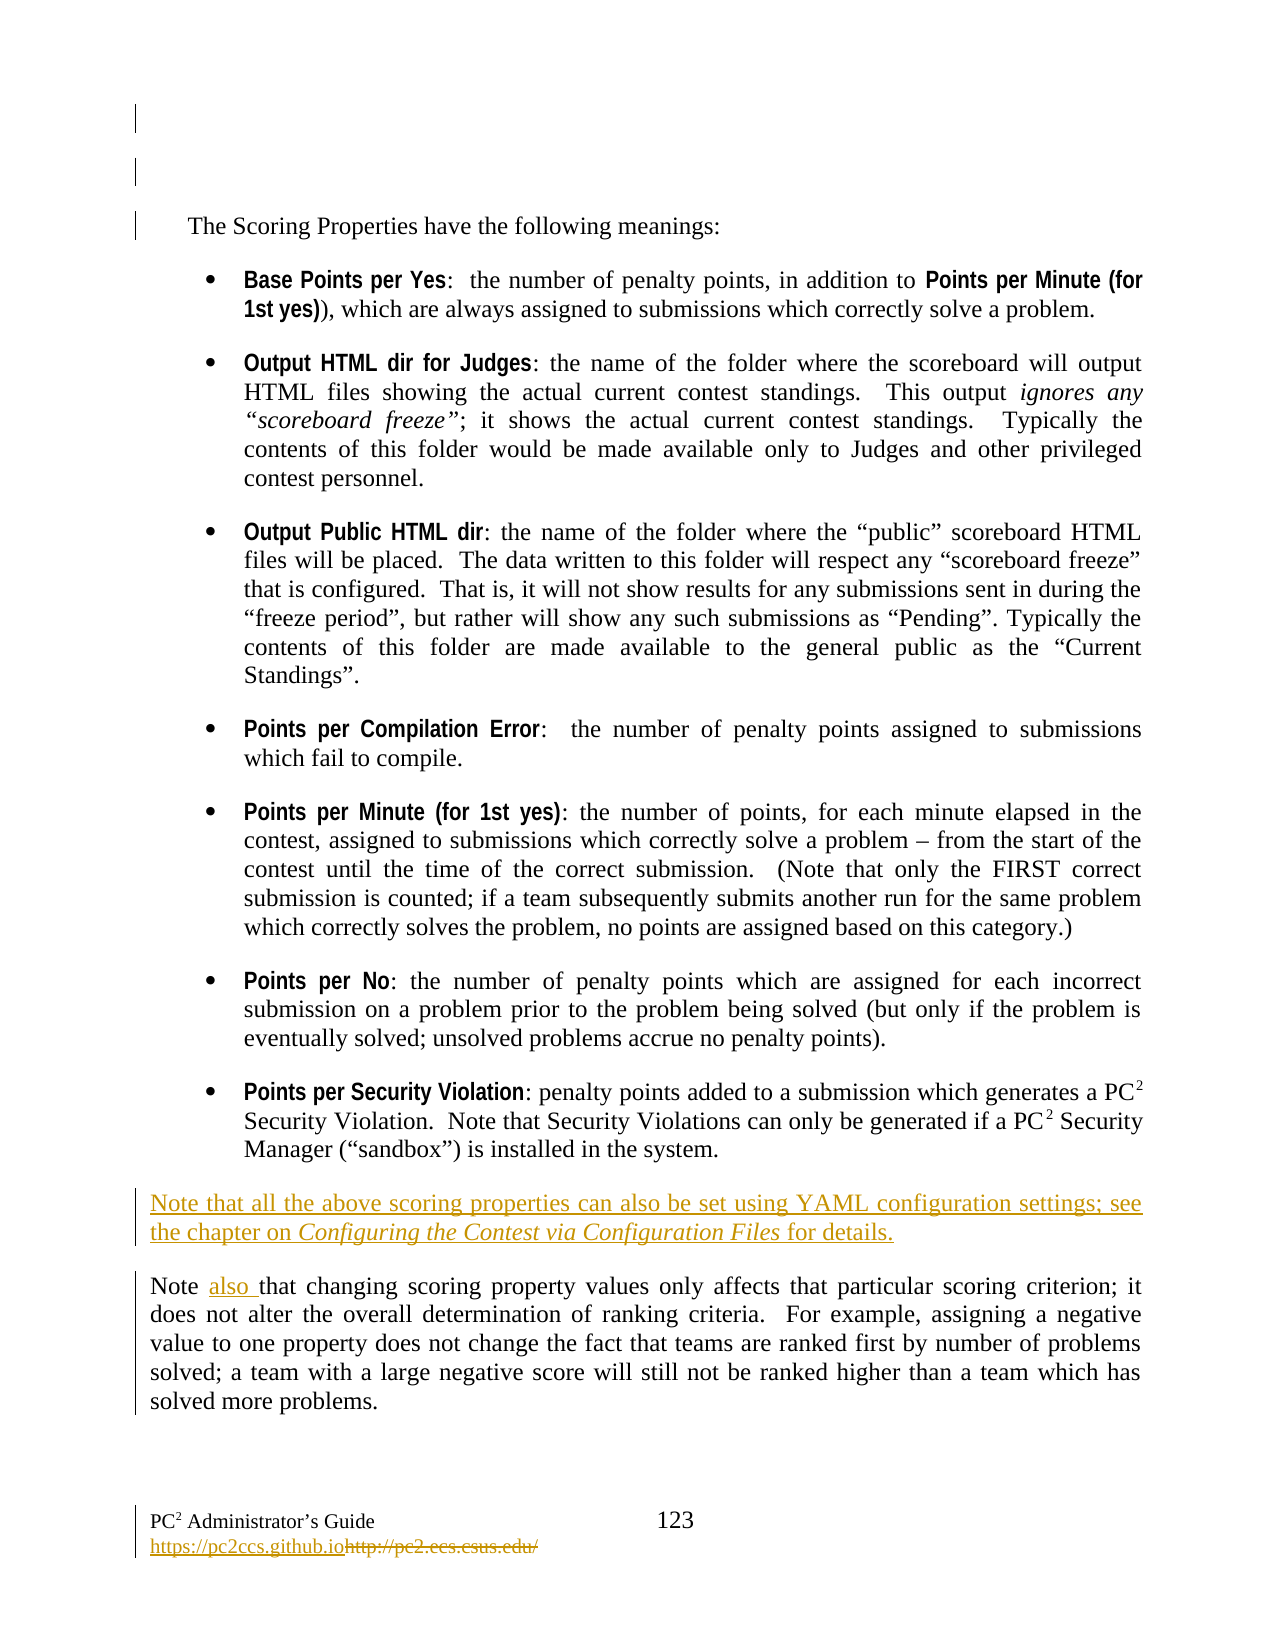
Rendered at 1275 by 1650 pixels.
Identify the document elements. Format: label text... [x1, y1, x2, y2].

list Output Public HTML dir: the name of the folder where the “public” scoreboard HTML files will be placed. The data written to this folder will respect any “scoreboard freeze” that is configured. That is, it will not show results for any submissions sent in during the “freeze period”, but rather will show any such submissions as “Pending”. Typically the contents of this folder are made available to the general public as the “Current Standings”. [206, 517, 1143, 689]
list Base Points per Yes: the number of penalty points, in addition to Points per Minute (for 1st yes)), which are always assigned to submissions which correctly solve a problem. [206, 265, 1143, 323]
list Points per No: the number of penalty points which are assigned for each incorrect submission on a problem prior to the problem being solved (but only if the problem is eventually solved; unsolved problems accrue no penalty points). [206, 966, 1143, 1052]
list Points per Compilation Error: the number of penalty points assigned to submissions which fail to compile. [206, 714, 1143, 772]
list Points per Minute (for 1st yes): the number of points, for each minute elapsed in the contest, assigned to submissions which correctly solve a problem – from the start of the contest until the time of the correct submission. (Note that only the FIRST correct submission is counted; if a team subsequently submits another run for the same problem which correctly solves the problem, no points are assigned based on this category.) [206, 797, 1143, 941]
list Output HTML dir for Judges: the name of the folder where the scoreboard will output HTML files showing the actual current contest standings. This output ignores any “scoreboard freeze”; it shows the actual current contest standings. Typically the contents of this folder would be made available only to Judges and other privileged contest personnel. [206, 348, 1143, 492]
list Points per Security Violation: penalty points added to a submission which generates a PC2 Security Violation. Note that Security Violations can only be generated if a PC2 Security Manager (“sandbox”) is installed in the system. [206, 1077, 1143, 1163]
text The Scoring Properties have the following meanings: [150, 211, 1143, 240]
text Note that changing scoring property values only affects that particular scoring criterion; it does not alter the overall determination of ranking criteria. For example, assigning a negative value to one property does not change the fact that teams are ranked first by number of problems solved; a team with a large negative score will still not be ranked higher than a team which has solved more problems. [150, 1271, 1143, 1414]
